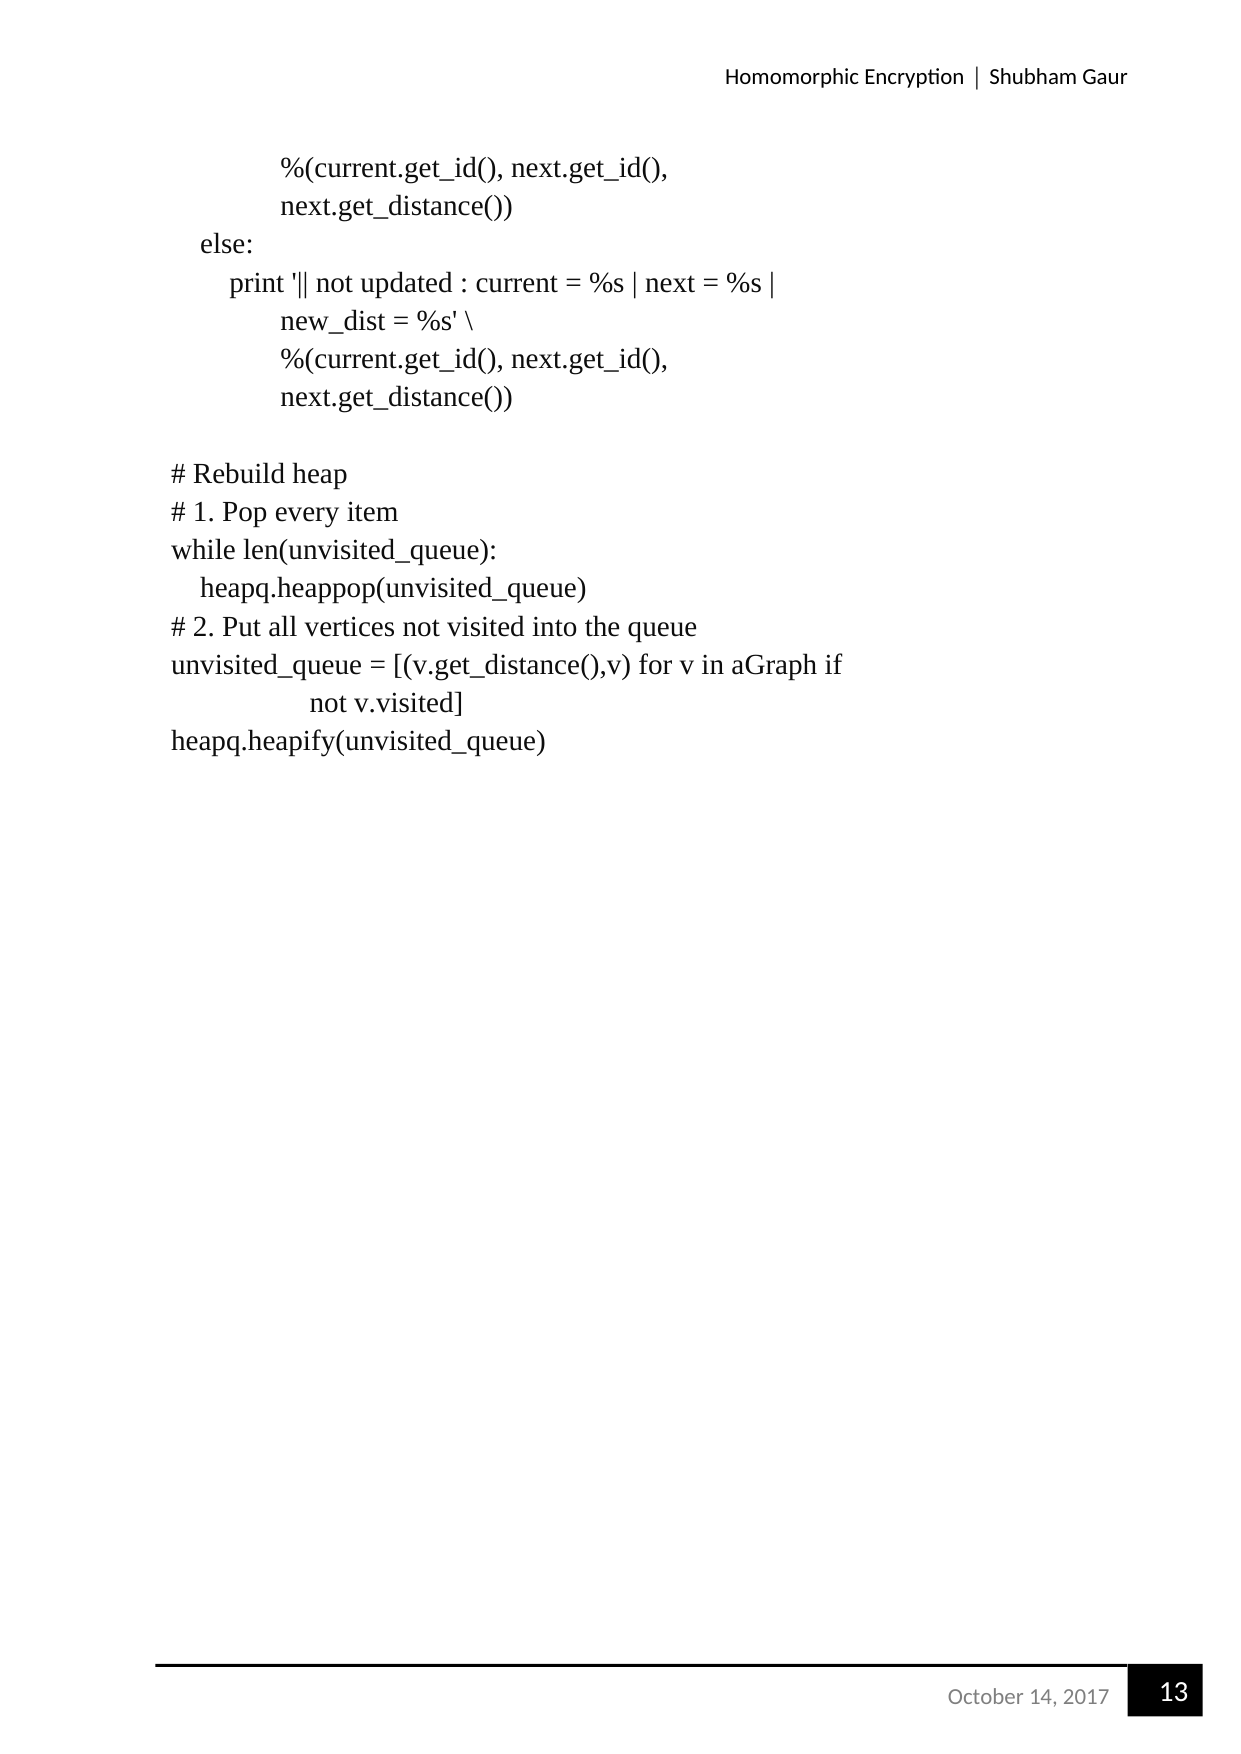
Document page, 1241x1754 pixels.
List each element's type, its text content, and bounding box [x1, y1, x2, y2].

text not v.visited] [112, 685, 1128, 719]
text %(current.get_id(), next.get_id(), [112, 150, 1128, 183]
text %(current.get_id(), next.get_id(), [112, 341, 1128, 375]
text next.get_distance()) [112, 379, 1128, 413]
text # 2. Put all vertices not visited into the queue [112, 609, 1128, 642]
text # Rebuild heap [112, 456, 1128, 489]
text print '|| not updated : current = %s | next = %s | [112, 265, 1128, 298]
text new_dist = %s' \ [112, 303, 1128, 336]
text heapq.heappop(unvisited_queue) [112, 571, 1128, 604]
text unvisited_queue = [(v.get_distance(),v) for v in aGraph if [112, 647, 1128, 681]
text else: [112, 226, 1128, 260]
text while len(unvisited_queue): [112, 532, 1128, 566]
text # 1. Pop every item [112, 494, 1128, 528]
text heapq.heapify(unvisited_queue) [112, 723, 1128, 757]
text next.get_distance()) [112, 188, 1128, 222]
